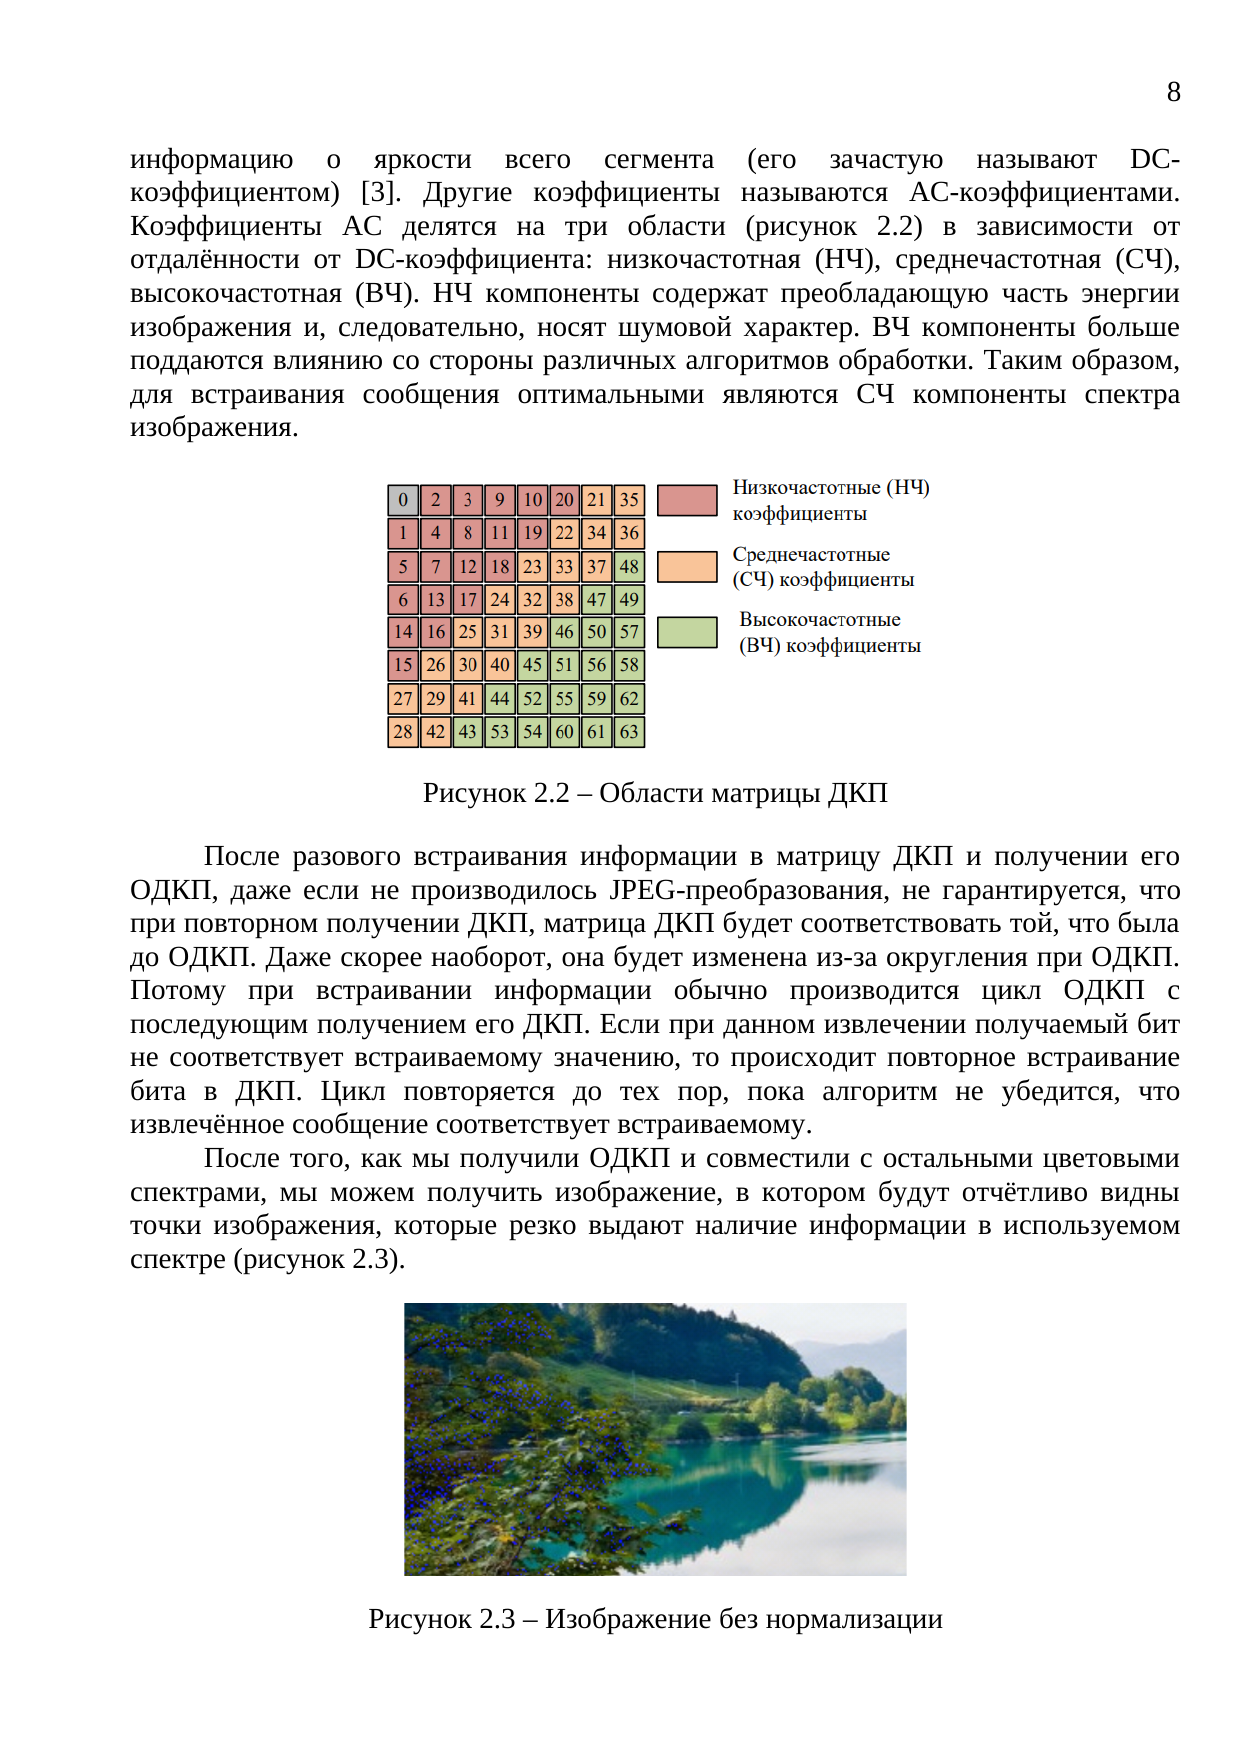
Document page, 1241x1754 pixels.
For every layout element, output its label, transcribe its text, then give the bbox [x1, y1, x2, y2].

text После разового встраивания информации в матрицу ДКП и получении его ОДКП, даже если не производилось JPEG-преобразования, не гарантируется, что при повторном получении ДКП, матрица ДКП будет соответствовать той, что была до ОДКП. Даже скорее наоборот, она будет изменена из-за округления при ОДКП. Потому при встраивании информации обычно производится цикл ОДКП с последующим получением его ДКП. Если при данном извлечении получаемый бит не соответствует встраиваемому значению, то происходит повторное встраивание бита в ДКП. Цикл повторяется до тех пор, пока алгоритм не убедится, что извлечённое сообщение соответствует встраиваемому. [130, 838, 1181, 1140]
picture [377, 472, 934, 751]
text После того, как мы получили ОДКП и совместили с остальными цветовыми спектрами, мы можем получить изображение, в котором будут отчётливо видны точки изображения, которые резко выдают наличие информации в используемом спектре (рисунок 2.3). [130, 1140, 1181, 1274]
picture [404, 1303, 907, 1576]
subtitle Рисунок 2.2 – Области матрицы ДКП [130, 776, 1181, 809]
subtitle Рисунок 2.3 – Изображение без нормализации [130, 1601, 1181, 1634]
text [130, 141, 1181, 443]
